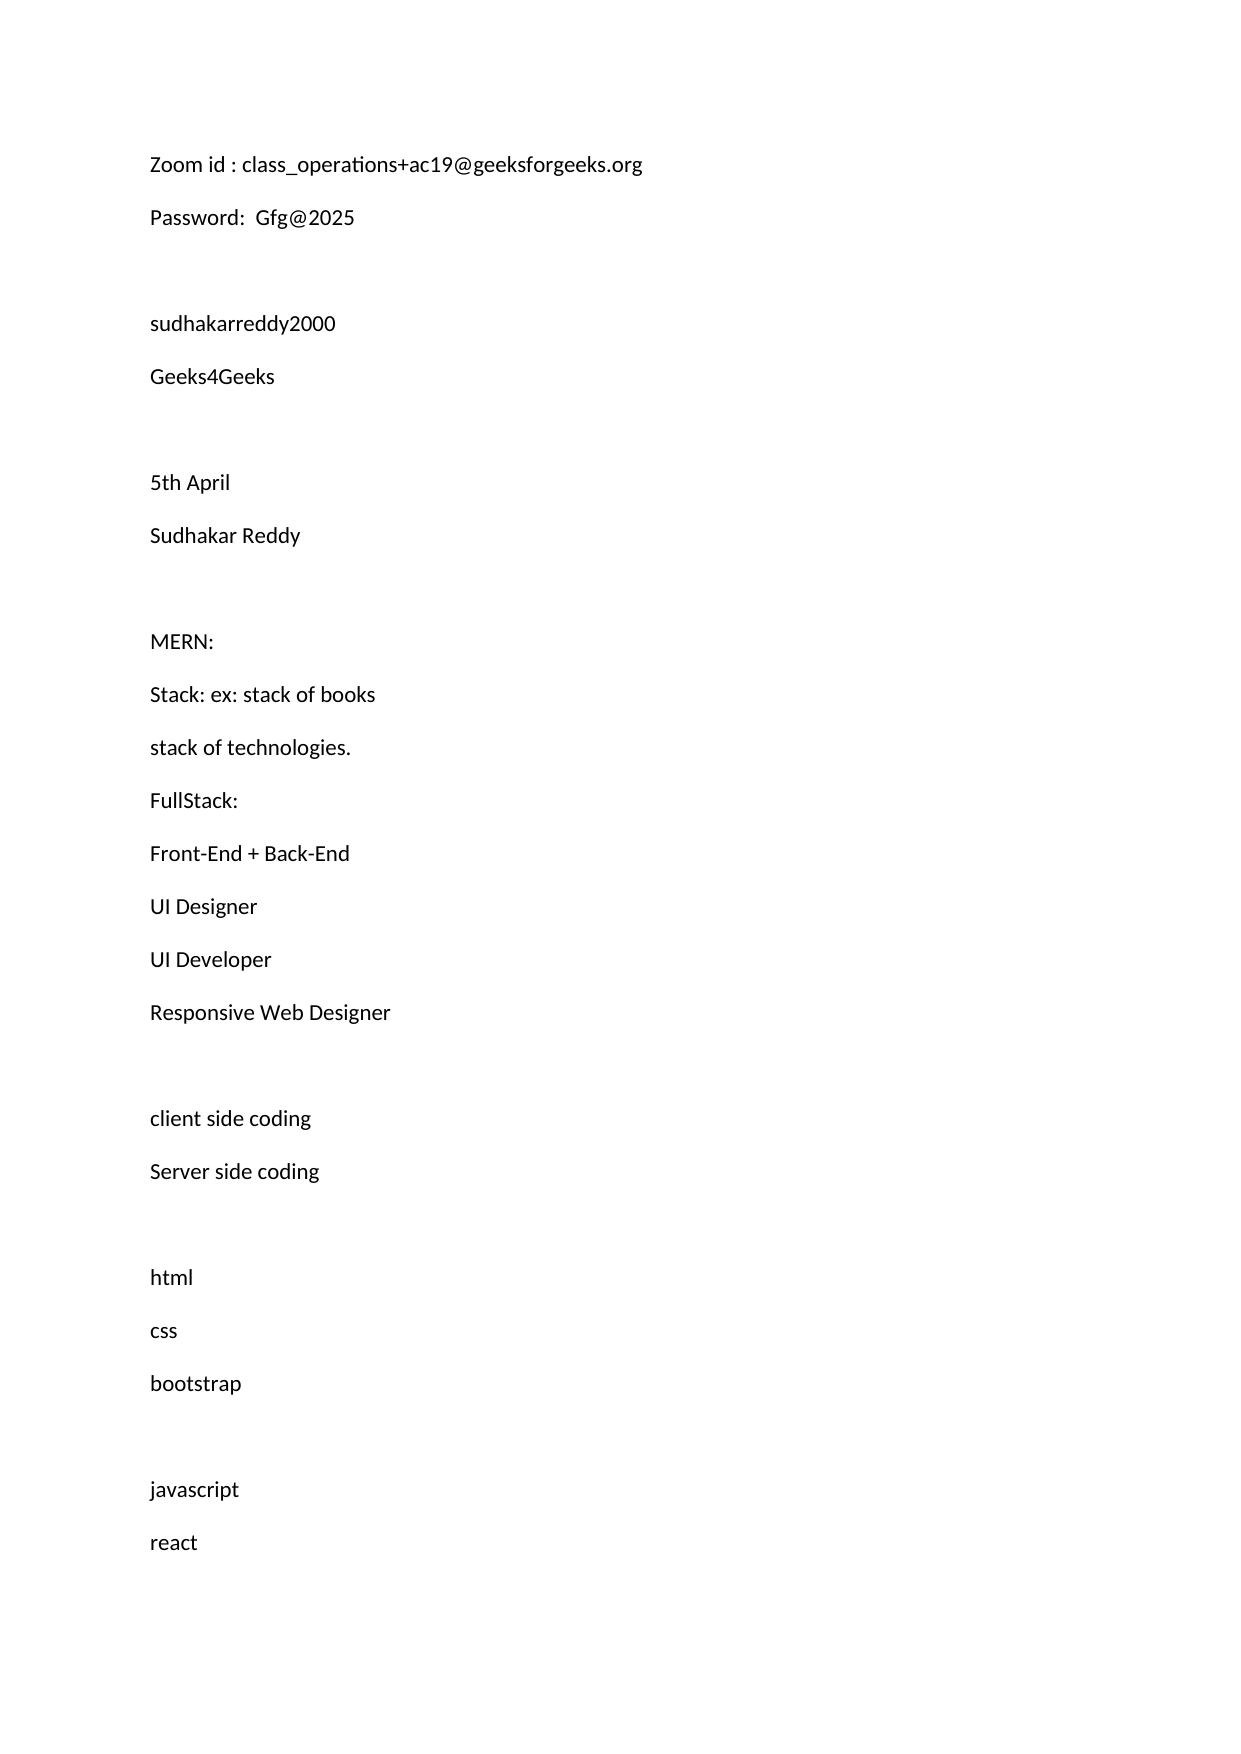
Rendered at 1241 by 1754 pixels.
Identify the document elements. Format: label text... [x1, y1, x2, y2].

text Sudhakar Reddy [150, 521, 1090, 549]
text html [150, 1263, 1090, 1291]
text Geeks4Geeks [150, 362, 1090, 390]
text Server side coding [150, 1157, 1090, 1185]
text UI Developer [150, 945, 1090, 973]
text client side coding [150, 1104, 1090, 1132]
text Password: Gfg@2025 [150, 203, 1090, 231]
text javascript [150, 1476, 1090, 1503]
text FullStack: [150, 786, 1090, 814]
text bootstrap [150, 1369, 1090, 1397]
text react [150, 1528, 1090, 1557]
text UI Designer [150, 892, 1090, 920]
text 5th April [150, 468, 1090, 496]
text sudhakarreddy2000 [150, 309, 1090, 337]
text Responsive Web Designer [150, 998, 1090, 1026]
text css [150, 1316, 1090, 1344]
text stack of technologies. [150, 733, 1090, 761]
text MERN: [150, 627, 1090, 655]
text Front-End + Back-End [150, 839, 1090, 867]
text Zoom id : class_operations+ac19@geeksforgeeks.org [150, 150, 1090, 178]
text Stack: ex: stack of books [150, 680, 1090, 708]
